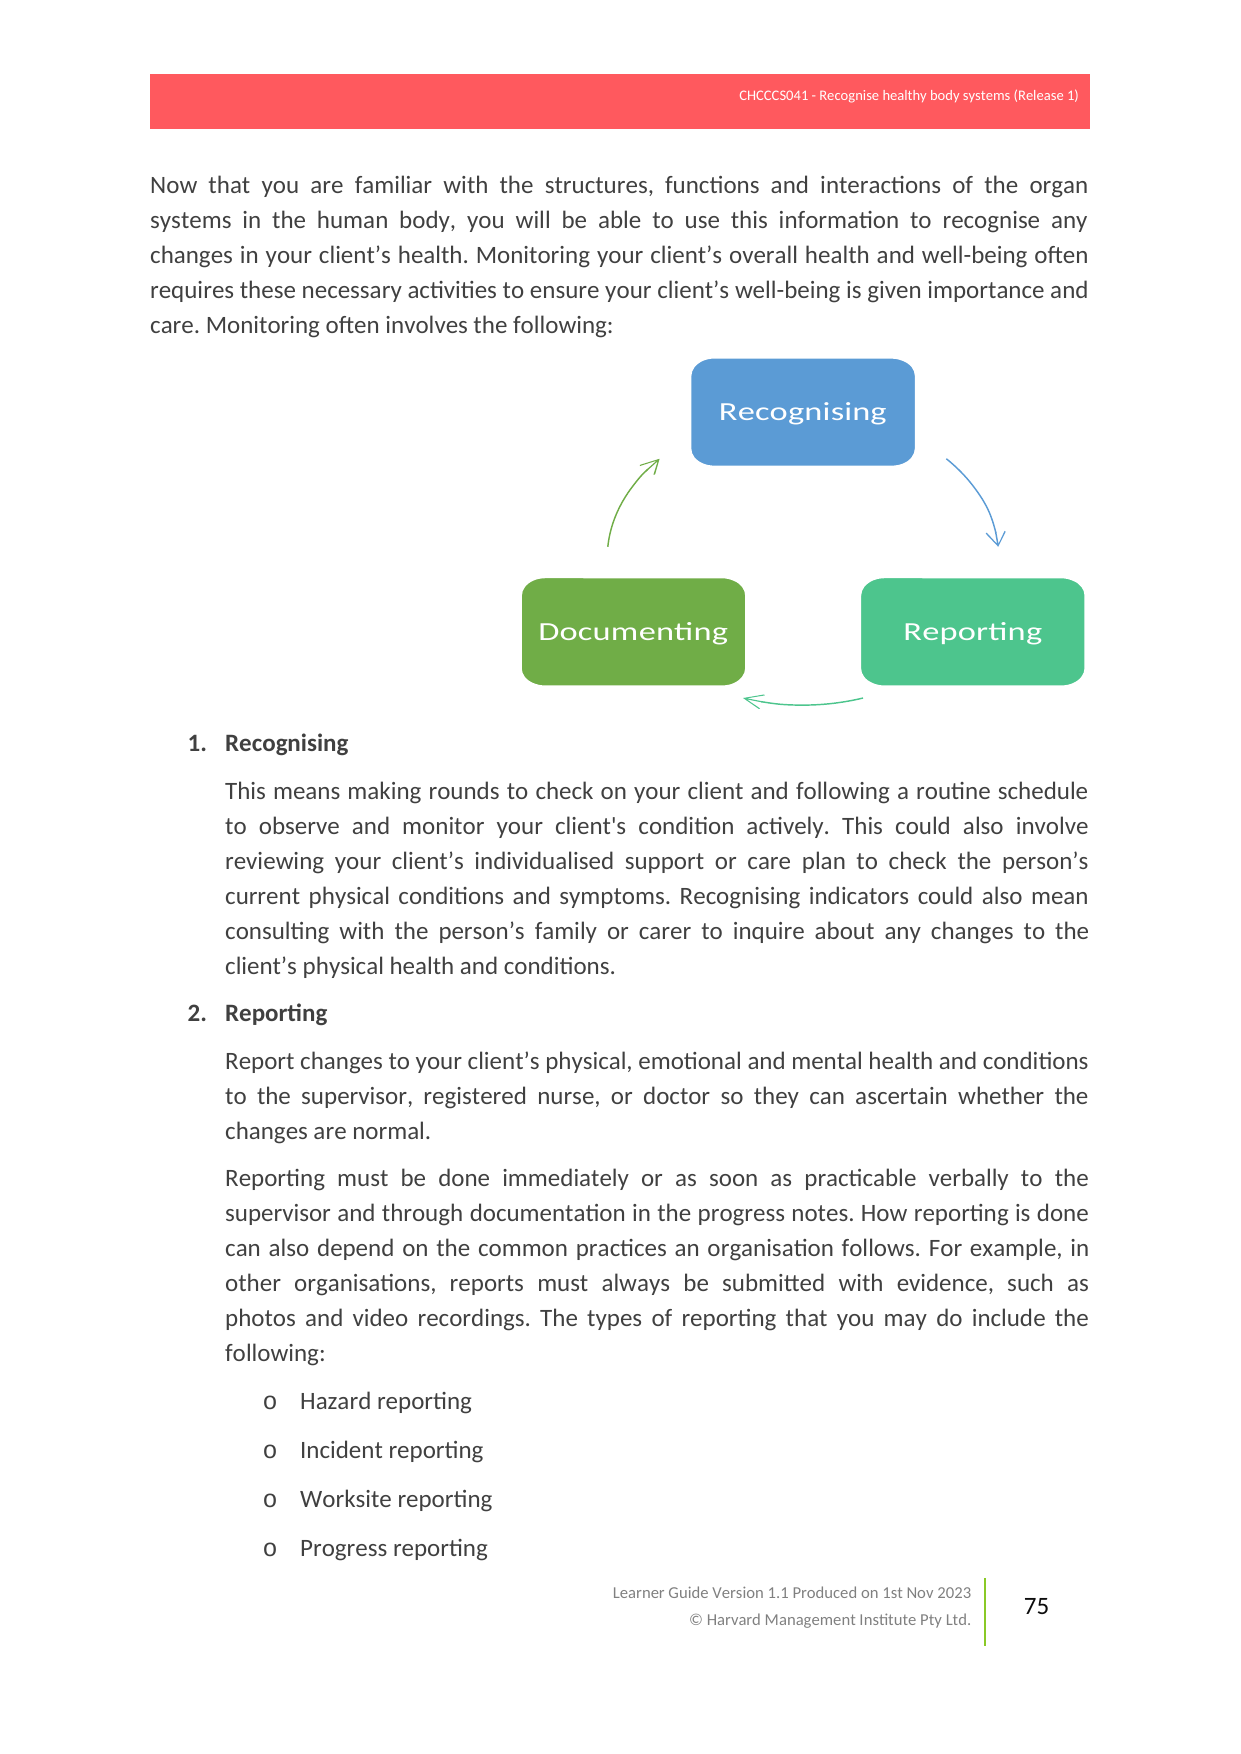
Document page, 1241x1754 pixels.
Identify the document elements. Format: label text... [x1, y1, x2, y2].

list Incident reporting [262, 1434, 1090, 1466]
list Progress reporting [262, 1532, 1090, 1563]
text Now that you are familiar with the structures, functions and interactions of the organ systems in the human body, you will be able to use this information to recognise any changes in your client’s health. Monitoring your client’s overall health and well-being often requires these necessary activities to ensure your client’s well-being is given importance and care. Monitoring often involves the following: [150, 169, 1090, 340]
list This means making rounds to check on your client and following a routine schedule to observe and monitor your client's condition actively. This could also involve reviewing your client’s individualised support or care plan to check the person’s current physical conditions and symptoms. Recognising indicators could also mean consulting with the person’s family or carer to inquire about any changes to the client’s physical health and conditions. [225, 775, 1090, 980]
list Report changes to your client’s physical, emotional and mental health and conditions to the supervisor, registered nurse, or doctor so they can ascertain whether the changes are normal. [225, 1045, 1090, 1145]
list Reporting must be done immediately or as soon as practicable verbally to the supervisor and through documentation in the progress notes. How reporting is done can also depend on the common practices an organisation follows. For example, in other organisations, reports must always be submitted with evidence, such as photos and video recordings. The types of reporting that you may do include the following: [225, 1162, 1090, 1368]
list Reporting [187, 997, 1090, 1028]
list Worksite reporting [262, 1483, 1090, 1514]
list Hazard reporting [262, 1385, 1090, 1417]
list Recognising [187, 727, 1090, 758]
